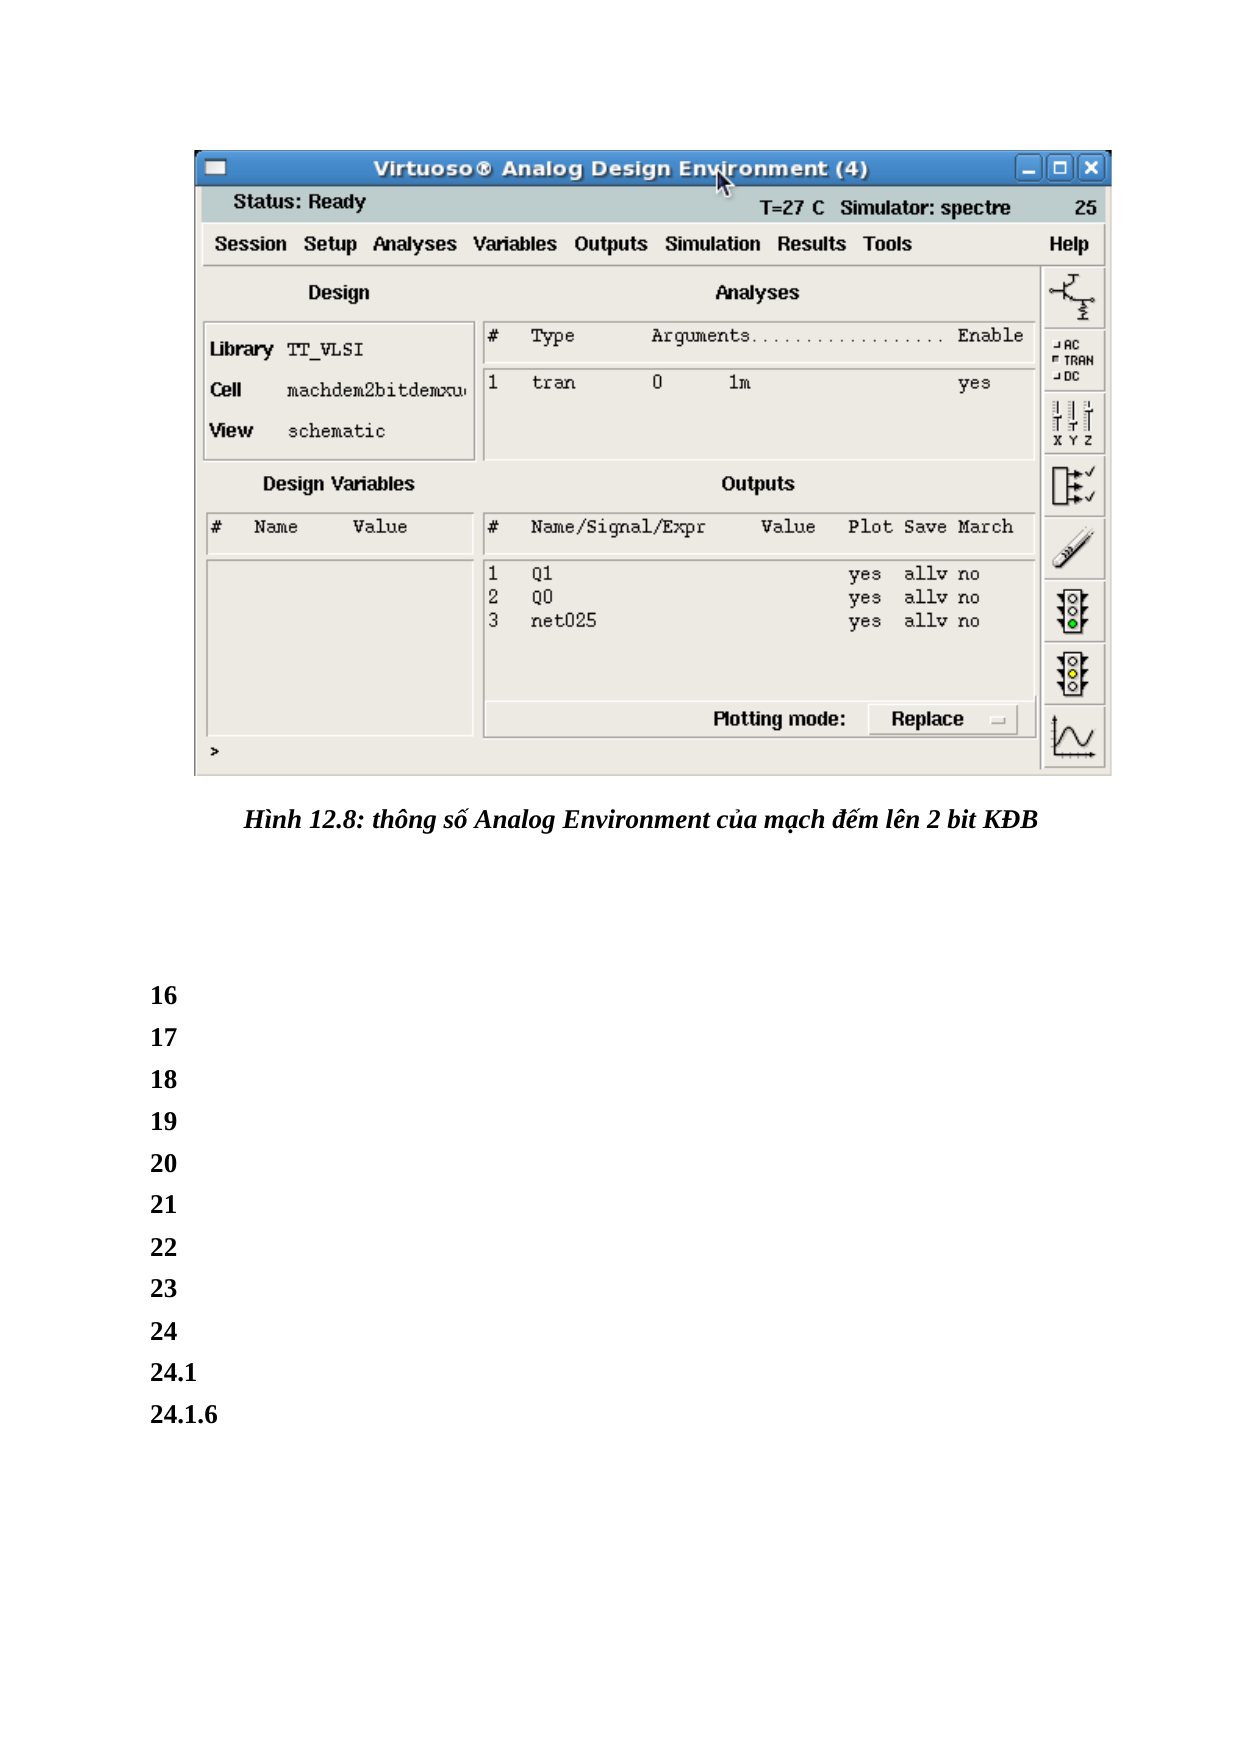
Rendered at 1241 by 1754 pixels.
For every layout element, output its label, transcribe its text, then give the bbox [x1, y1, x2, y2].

text Hình 12.8: thông số Analog Environment của mạch đếm lên 2 bit KĐB [194, 803, 1090, 834]
picture [194, 150, 1112, 776]
